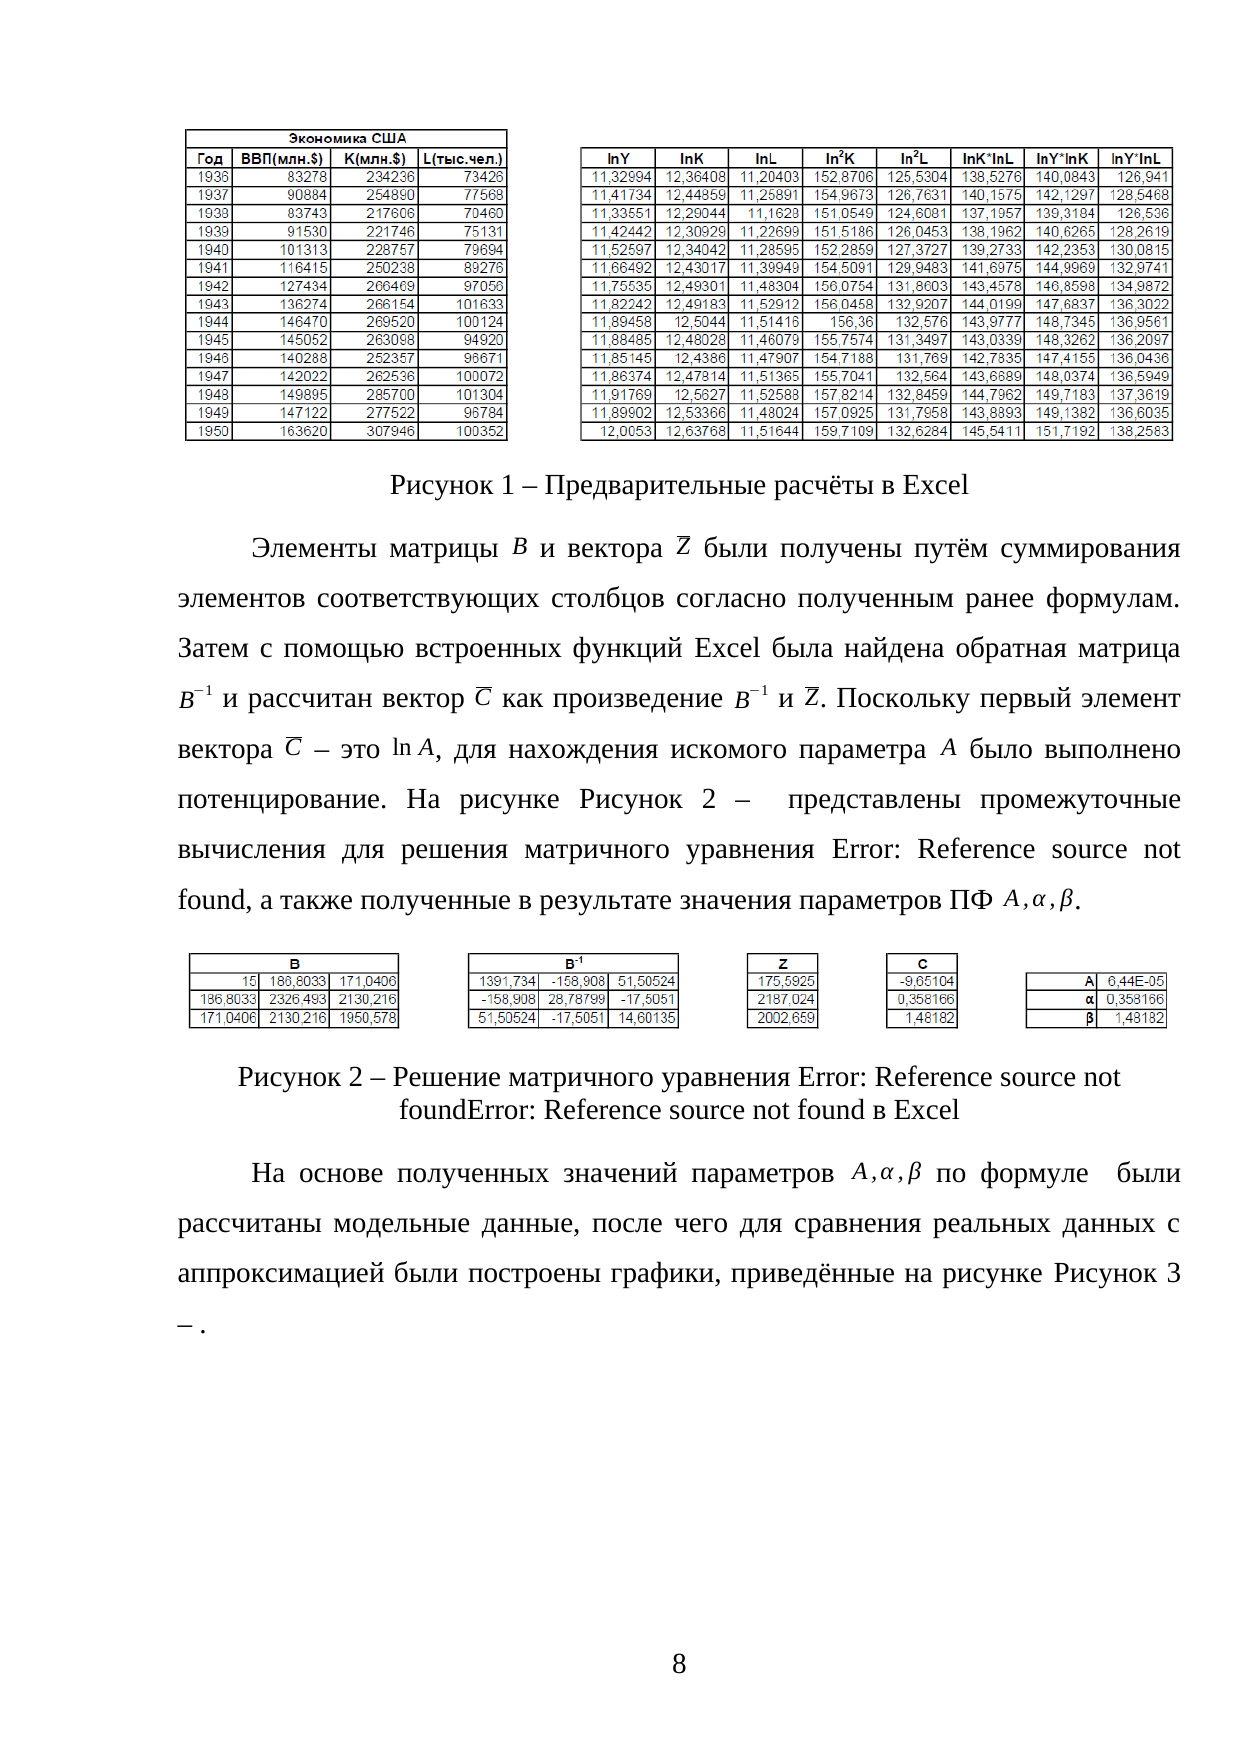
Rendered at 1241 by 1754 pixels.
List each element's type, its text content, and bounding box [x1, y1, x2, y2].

text Элементы матрицы и вектора были получены путём суммирования элементов соответствующих столбцов согласно полученным ранее формулам. Затем с помощью встроенных функций Excel была найдена обратная матрица и рассчитан вектор как произведение и . Поскольку первый элемент вектора – это , для нахождения искомого параметра было выполнено потенцирование. На рисунке 2 представлены промежуточные вычисления для решения матричного уравнения (7), а также полученные в результате значения параметров ПФ . [177, 530, 1181, 915]
picture [177, 118, 1182, 451]
text Решение матричного уравнения (6) в Excel [177, 1059, 1181, 1126]
text На основе полученных значений параметров по формуле (1) были рассчитаны модельные данные, после чего для сравнения реальных данных с аппроксимацией были построены графики, приведённые на рисунке 3. [177, 1155, 1181, 1339]
picture [177, 932, 1182, 1042]
text Предварительные расчёты в Excel [177, 467, 1181, 501]
